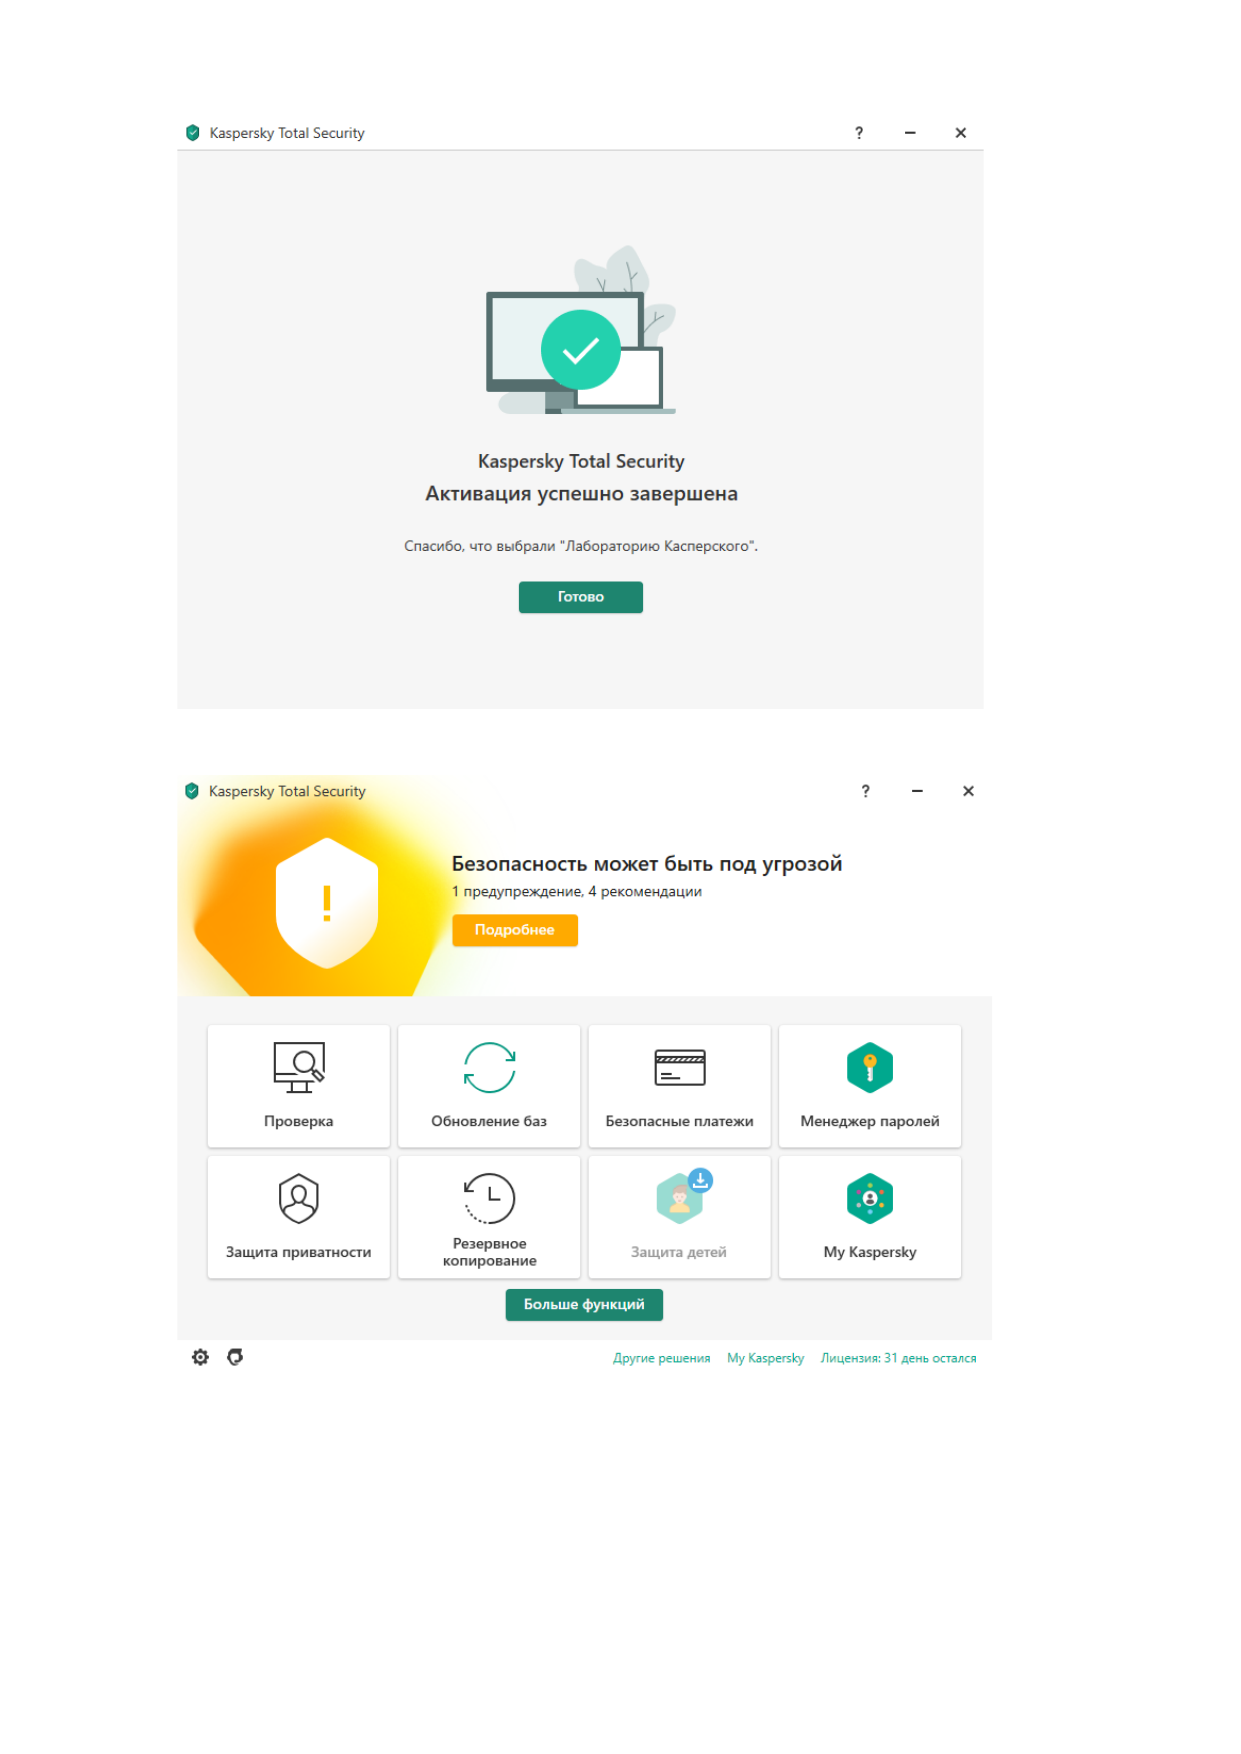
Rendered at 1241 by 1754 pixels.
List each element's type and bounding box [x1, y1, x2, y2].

picture [177, 118, 984, 709]
picture [177, 775, 993, 1372]
